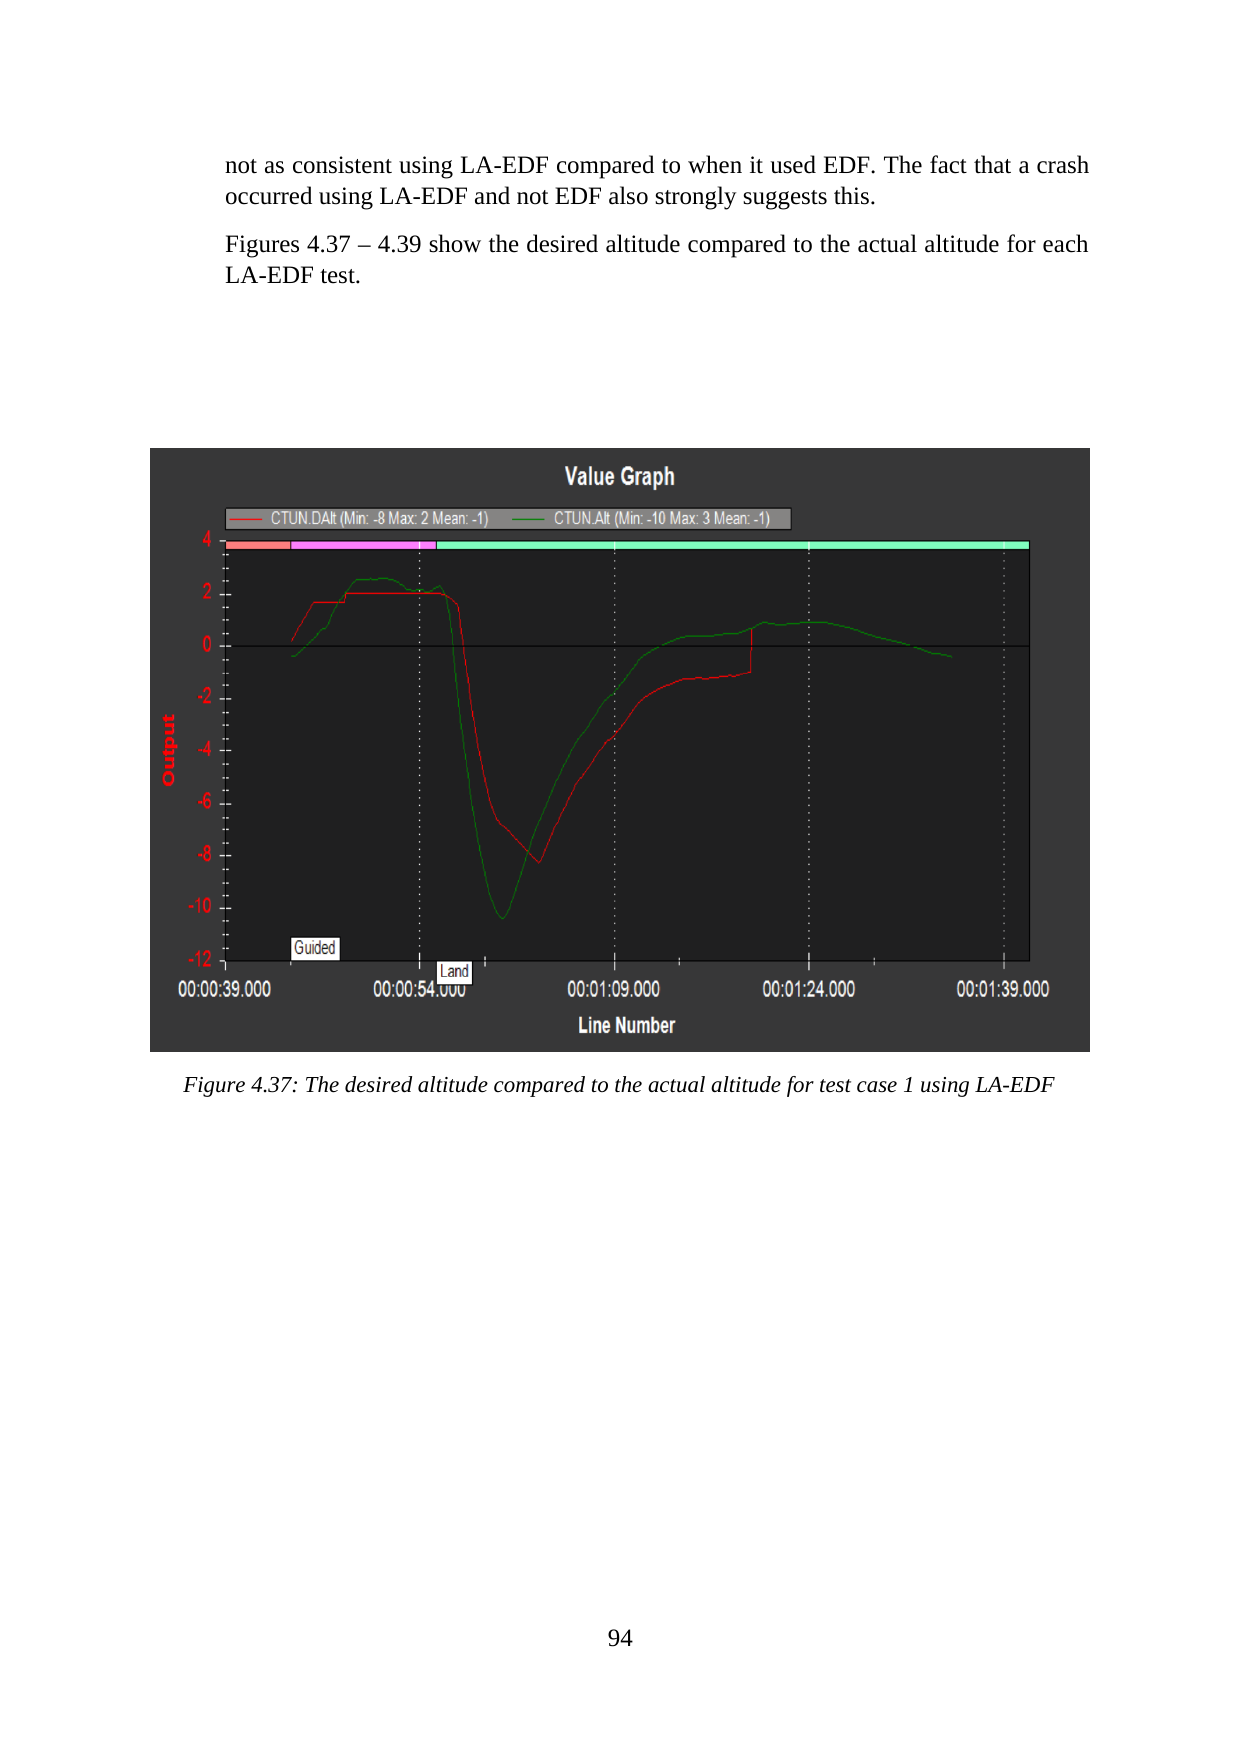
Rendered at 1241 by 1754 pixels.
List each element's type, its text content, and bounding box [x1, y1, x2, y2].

text Figures 4.37 – 4.39 show the desired altitude compared to the actual altitude for each LA-EDF test. [225, 229, 1090, 288]
picture [150, 448, 1090, 1052]
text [225, 150, 1090, 210]
text Figure 4.37: The desired altitude compared to the actual altitude for test case 1 using LA-EDF [150, 1071, 1090, 1097]
